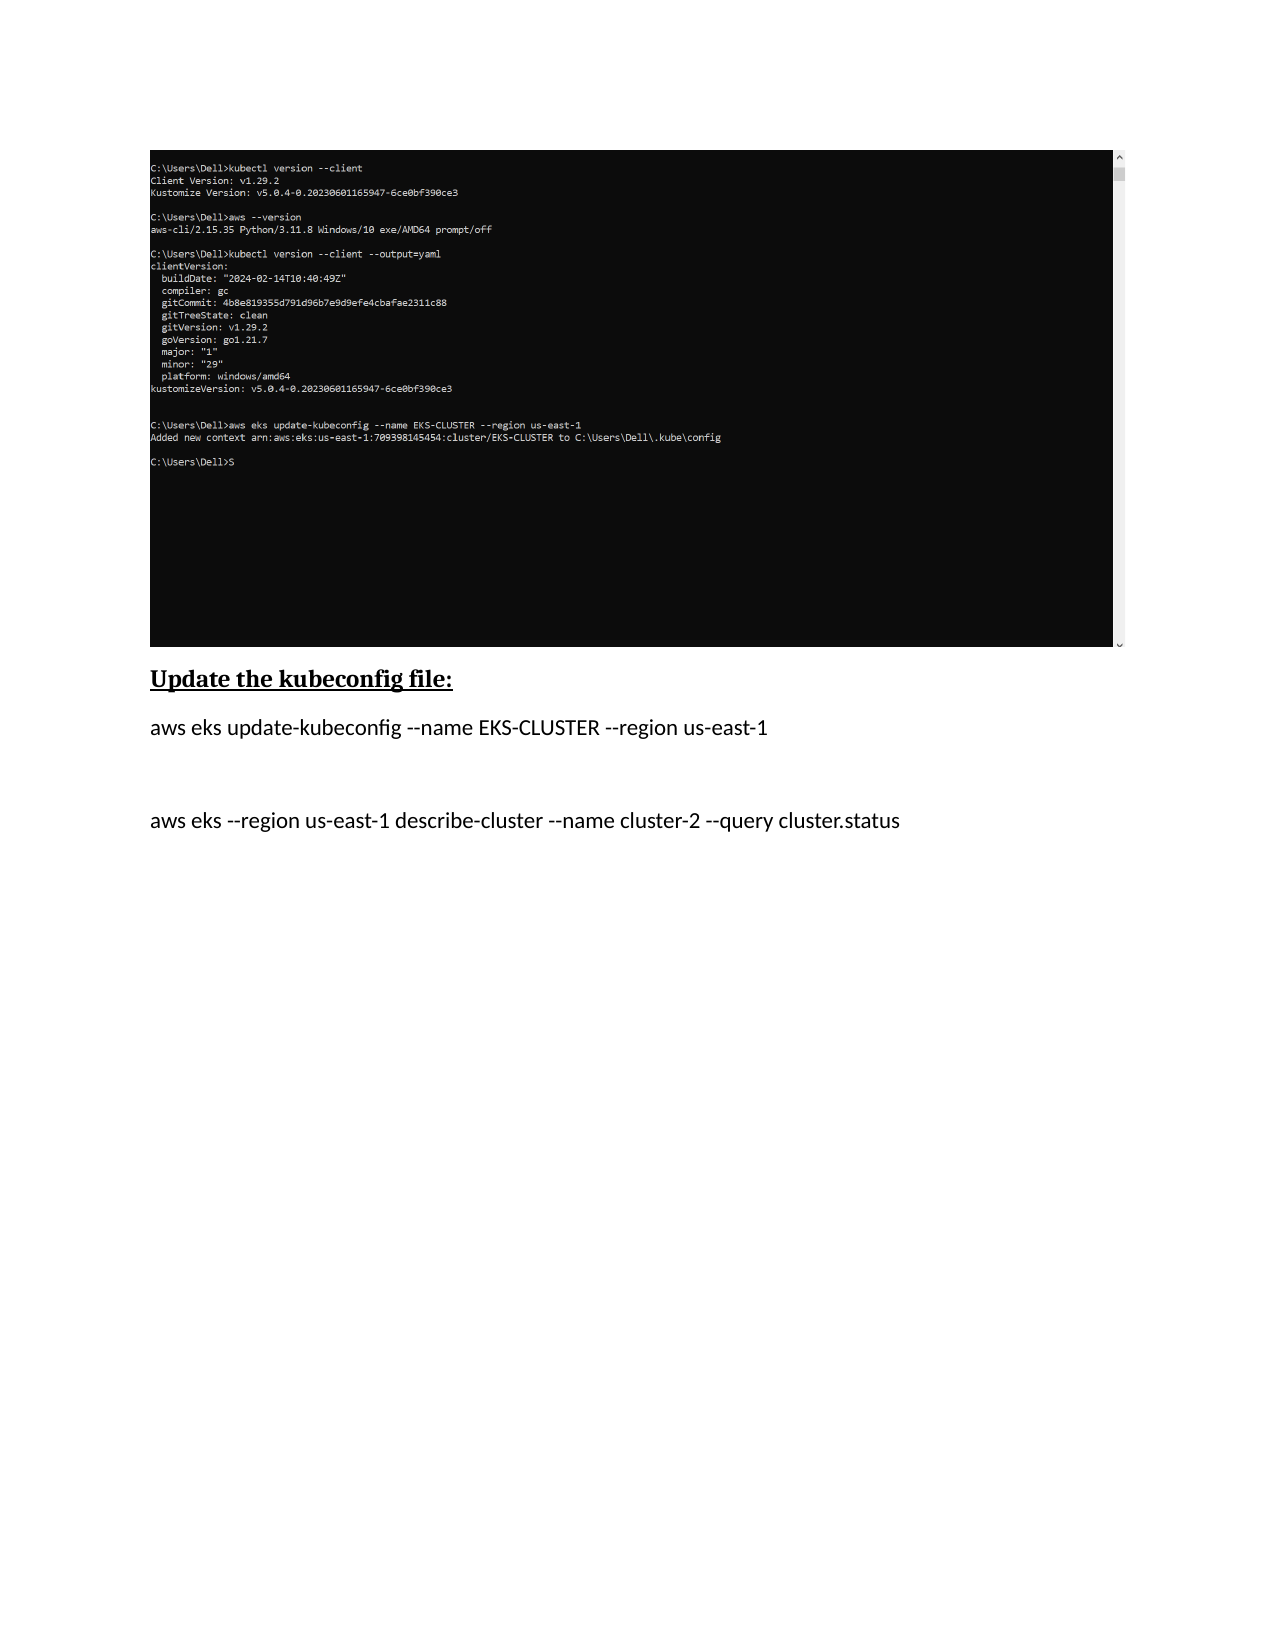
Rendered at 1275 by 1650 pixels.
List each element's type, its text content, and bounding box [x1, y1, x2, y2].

text aws eks update-kubeconfig --name EKS-CLUSTER --region us-east-1 [150, 713, 1125, 741]
picture [150, 150, 1125, 647]
text Update the kubeconfig file: [150, 665, 1125, 694]
text aws eks --region us-east-1 describe-cluster --name cluster-2 --query cluster.status [150, 806, 1125, 834]
